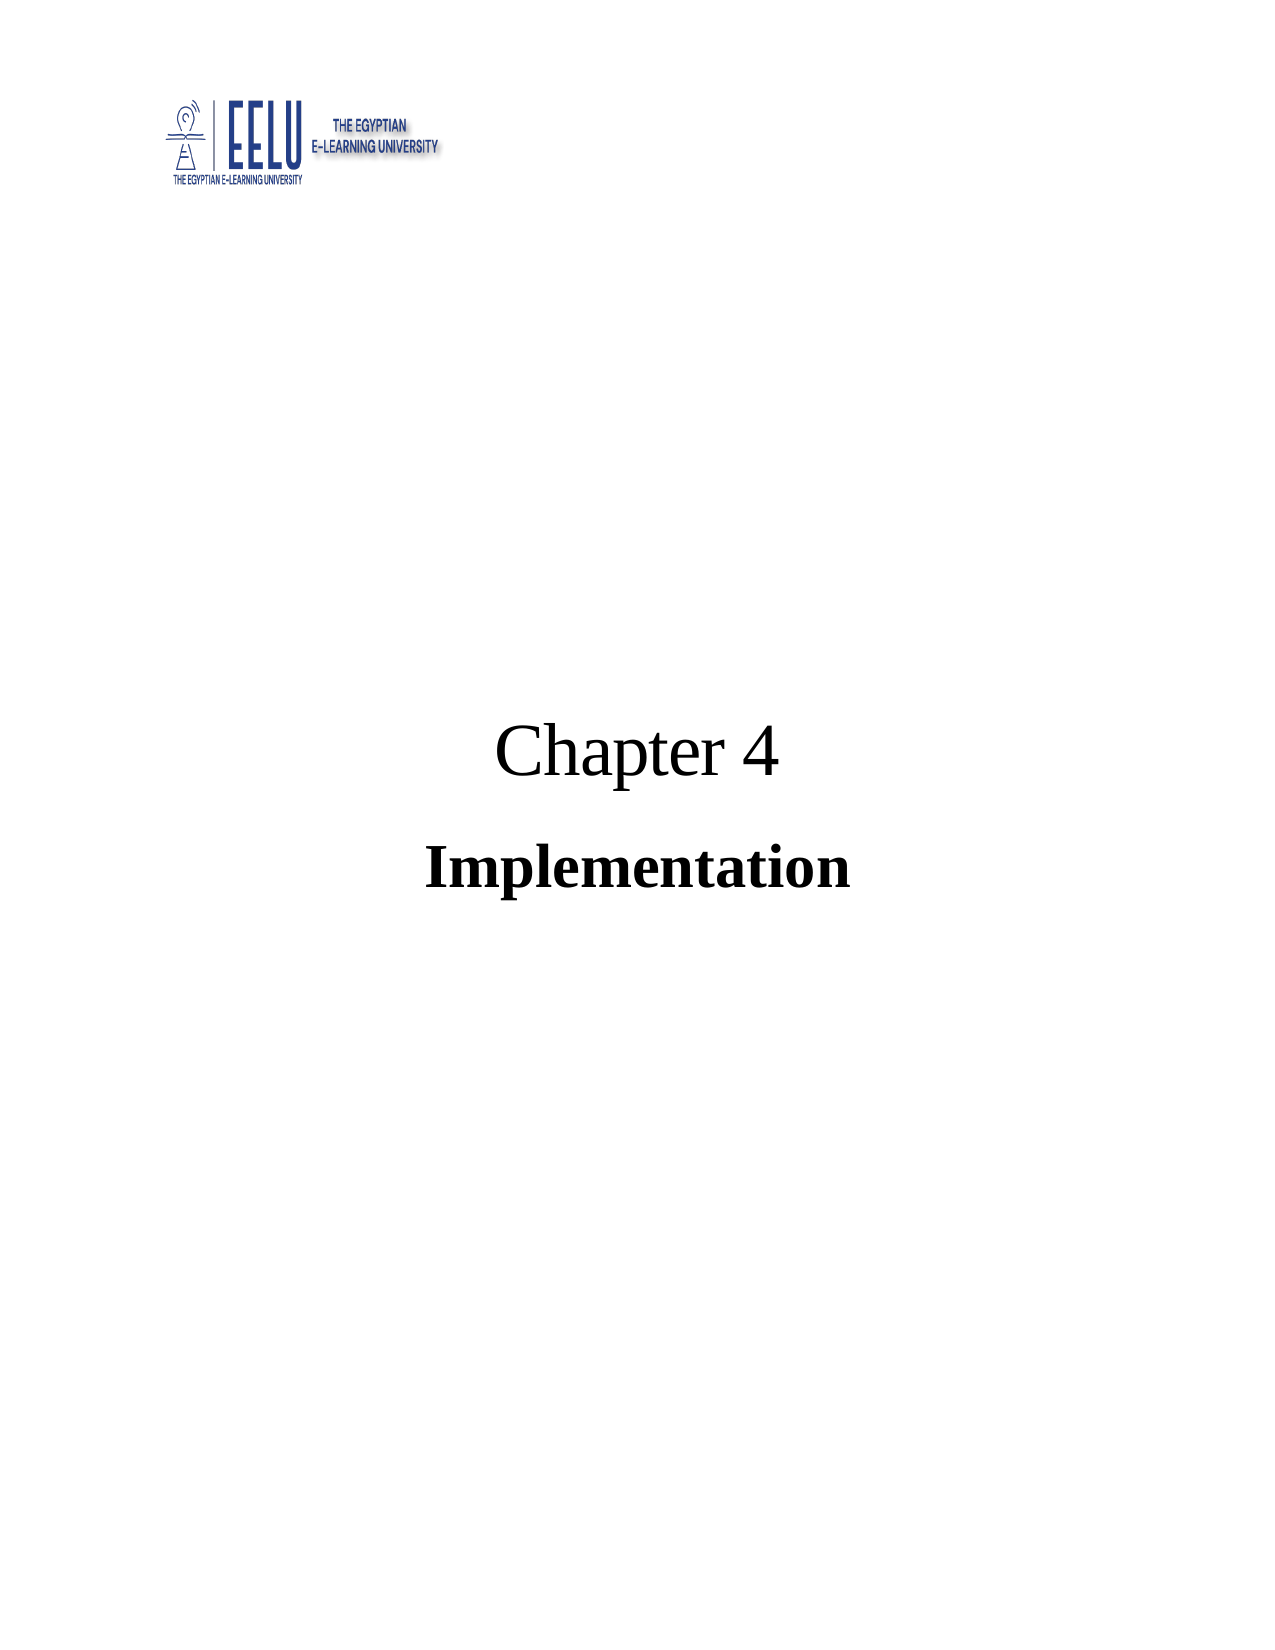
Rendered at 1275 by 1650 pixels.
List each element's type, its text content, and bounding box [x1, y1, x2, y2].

subtitle Implementation [114, 829, 1125, 901]
title Chapter 4 [150, 705, 1125, 791]
picture [150, 75, 444, 188]
